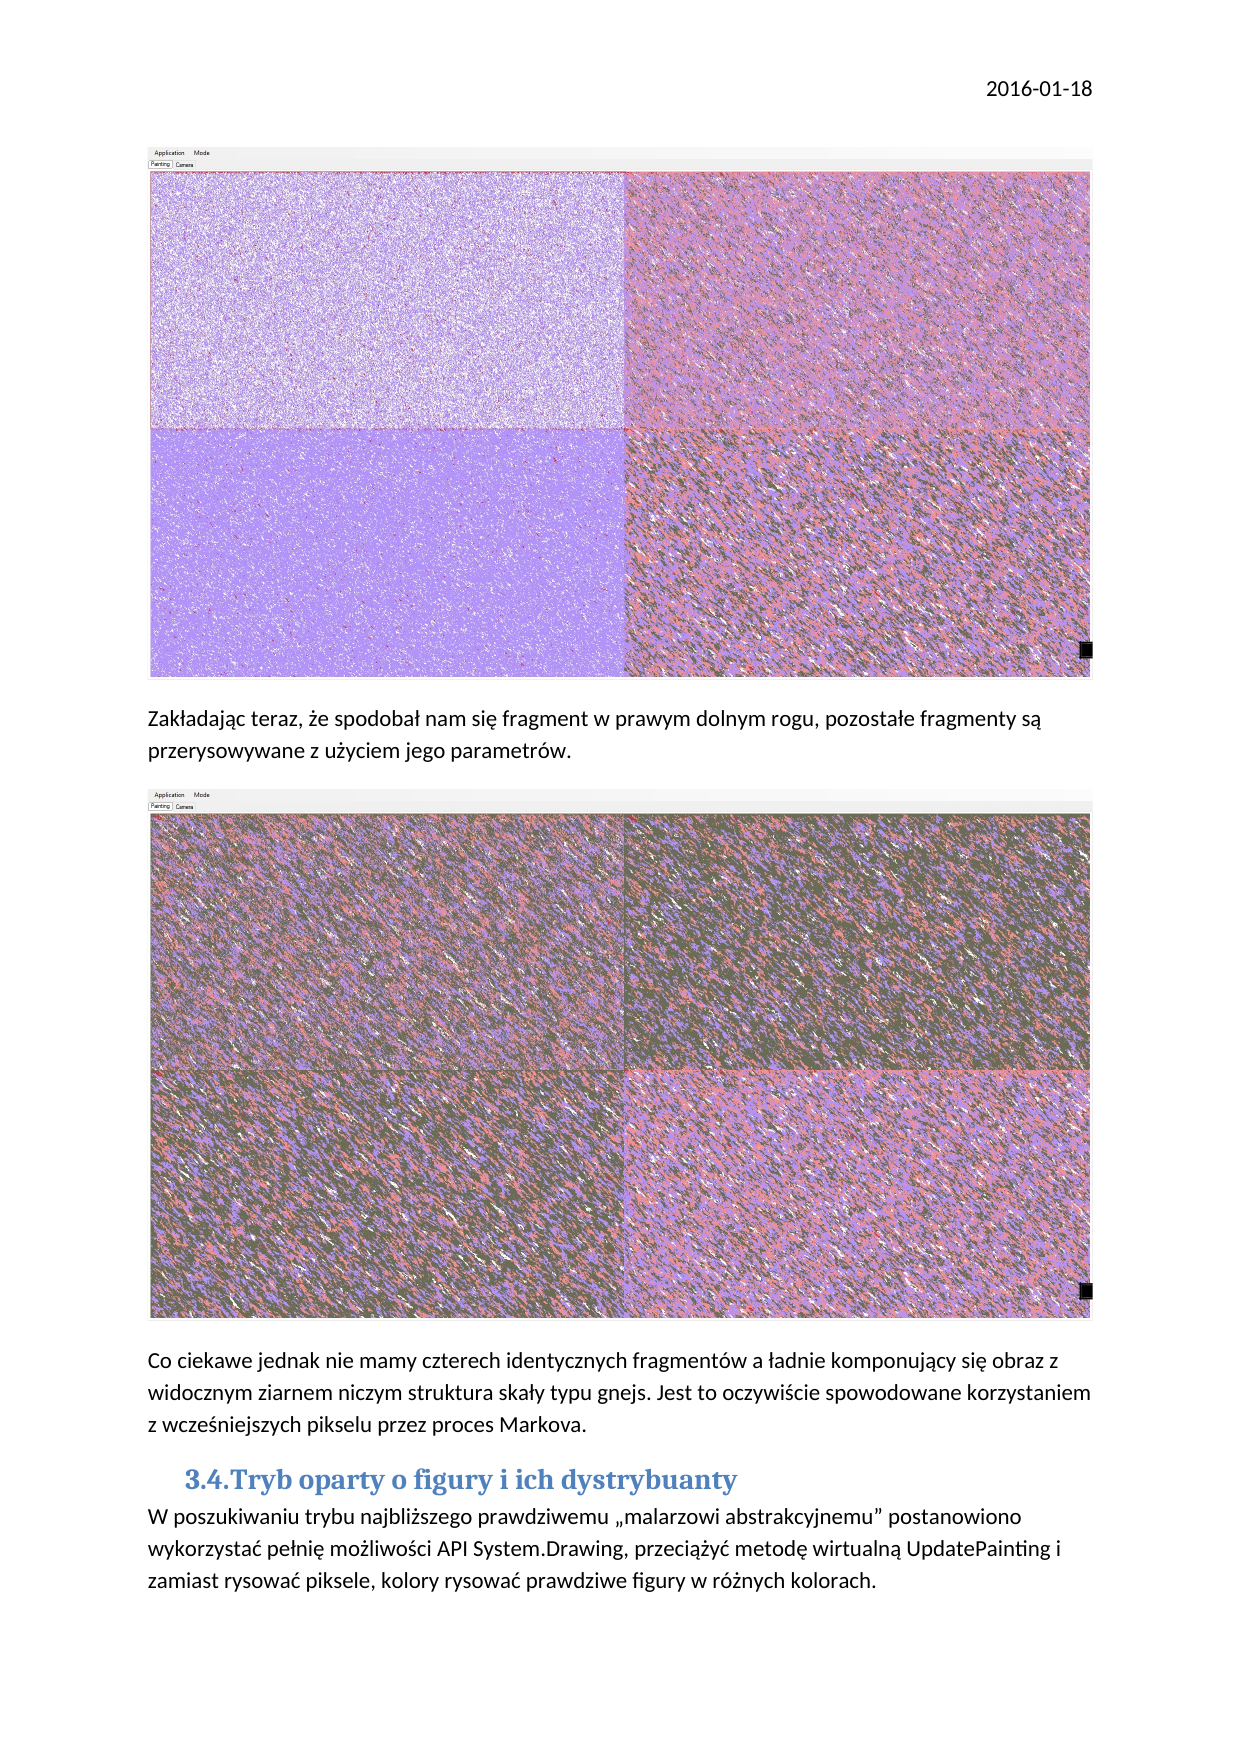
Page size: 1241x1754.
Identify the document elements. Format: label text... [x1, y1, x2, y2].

picture [147, 147, 1093, 680]
picture [147, 789, 1093, 1321]
text W poszukiwaniu trybu najbliższego prawdziwemu „malarzowi abstrakcyjnemu” postanowiono wykorzystać pełnię możliwości API System.Drawing, przeciążyć metodę wirtualną UpdatePainting i zamiast rysować piksele, kolory rysować prawdziwe figury w różnych kolorach. [148, 1502, 1093, 1594]
text Zakładając teraz, że spodobał nam się fragment w prawym dolnym rogu, pozostałe fragmenty są przerysowywane z użyciem jego parametrów. [148, 704, 1093, 764]
text Co ciekawe jednak nie mamy czterech identycznych fragmentów a ładnie komponujący się obraz z widocznym ziarnem niczym struktura skały typu gnejs. Jest to oczywiście spowodowane korzystaniem z wcześniejszych pikselu przez proces Markova. [148, 1346, 1093, 1438]
subtitle Tryb oparty o figury i ich dystrybuanty [185, 1463, 1093, 1497]
